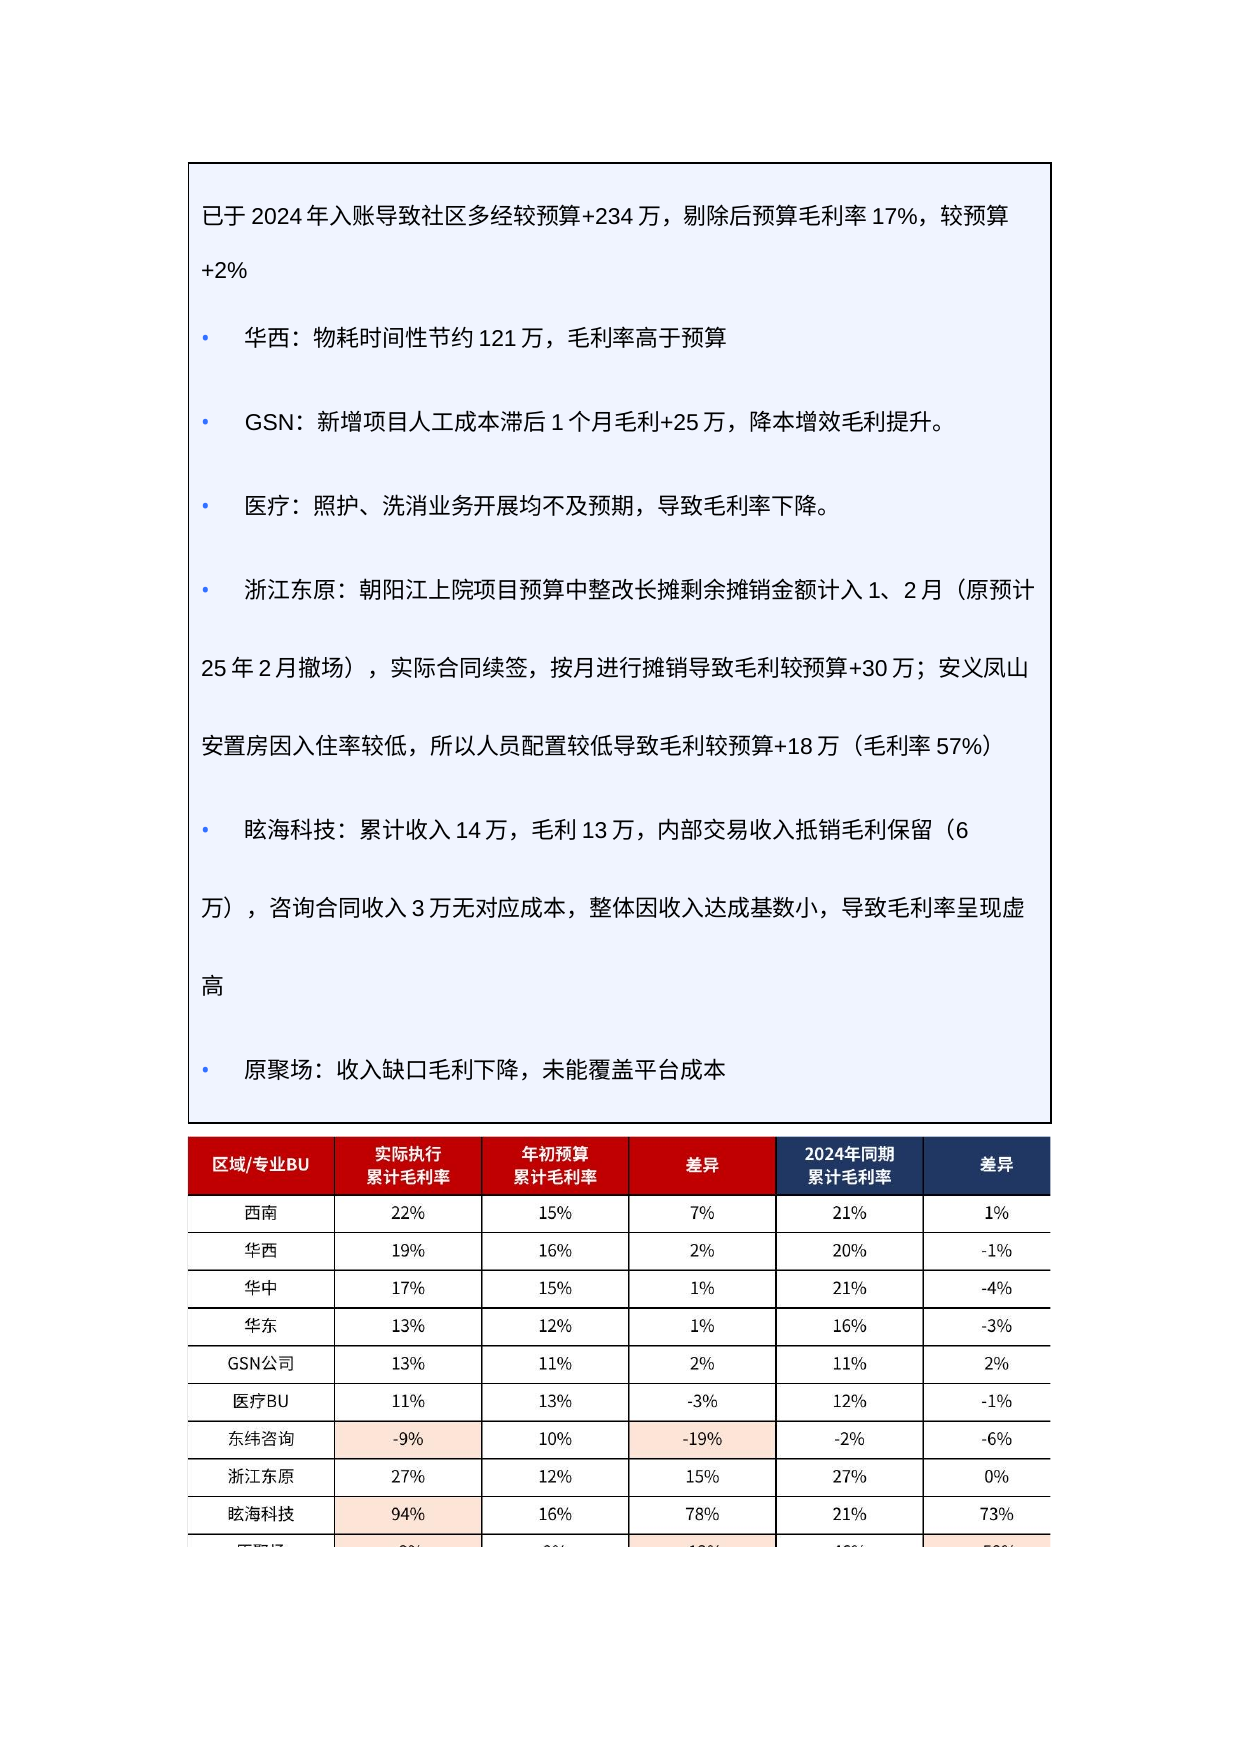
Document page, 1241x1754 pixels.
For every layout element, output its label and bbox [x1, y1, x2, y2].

picture [187, 1136, 1051, 1547]
table_header [189, 164, 1050, 1122]
